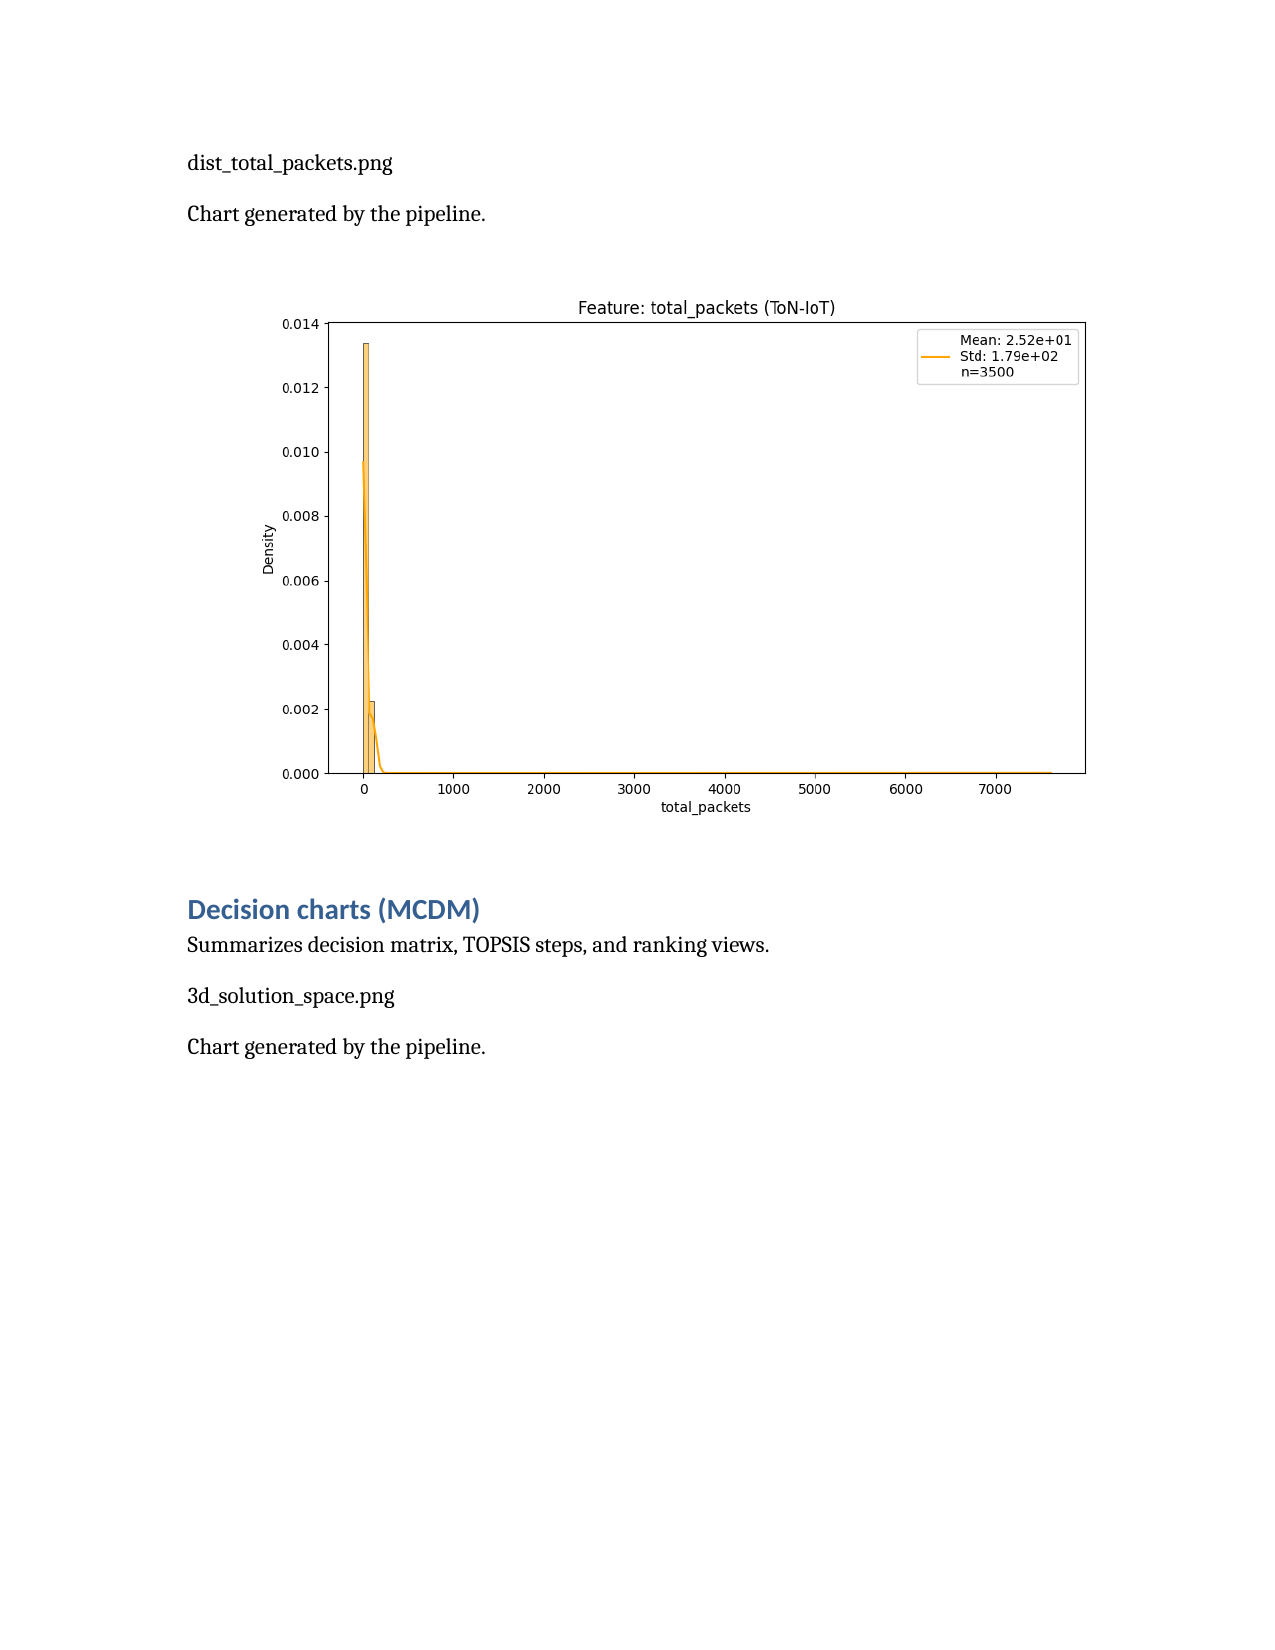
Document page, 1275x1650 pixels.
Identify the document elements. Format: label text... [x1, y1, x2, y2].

picture [206, 252, 1182, 837]
text Chart generated by the pipeline. [187, 1034, 1087, 1060]
text dist_total_packets.png [187, 150, 1087, 176]
text Summarizes decision matrix, TOPSIS steps, and ranking views. [187, 932, 1087, 958]
text Chart generated by the pipeline. [187, 201, 1087, 227]
subtitle Decision charts (MCDM) [187, 891, 1087, 927]
text 3d_solution_space.png [187, 983, 1087, 1009]
